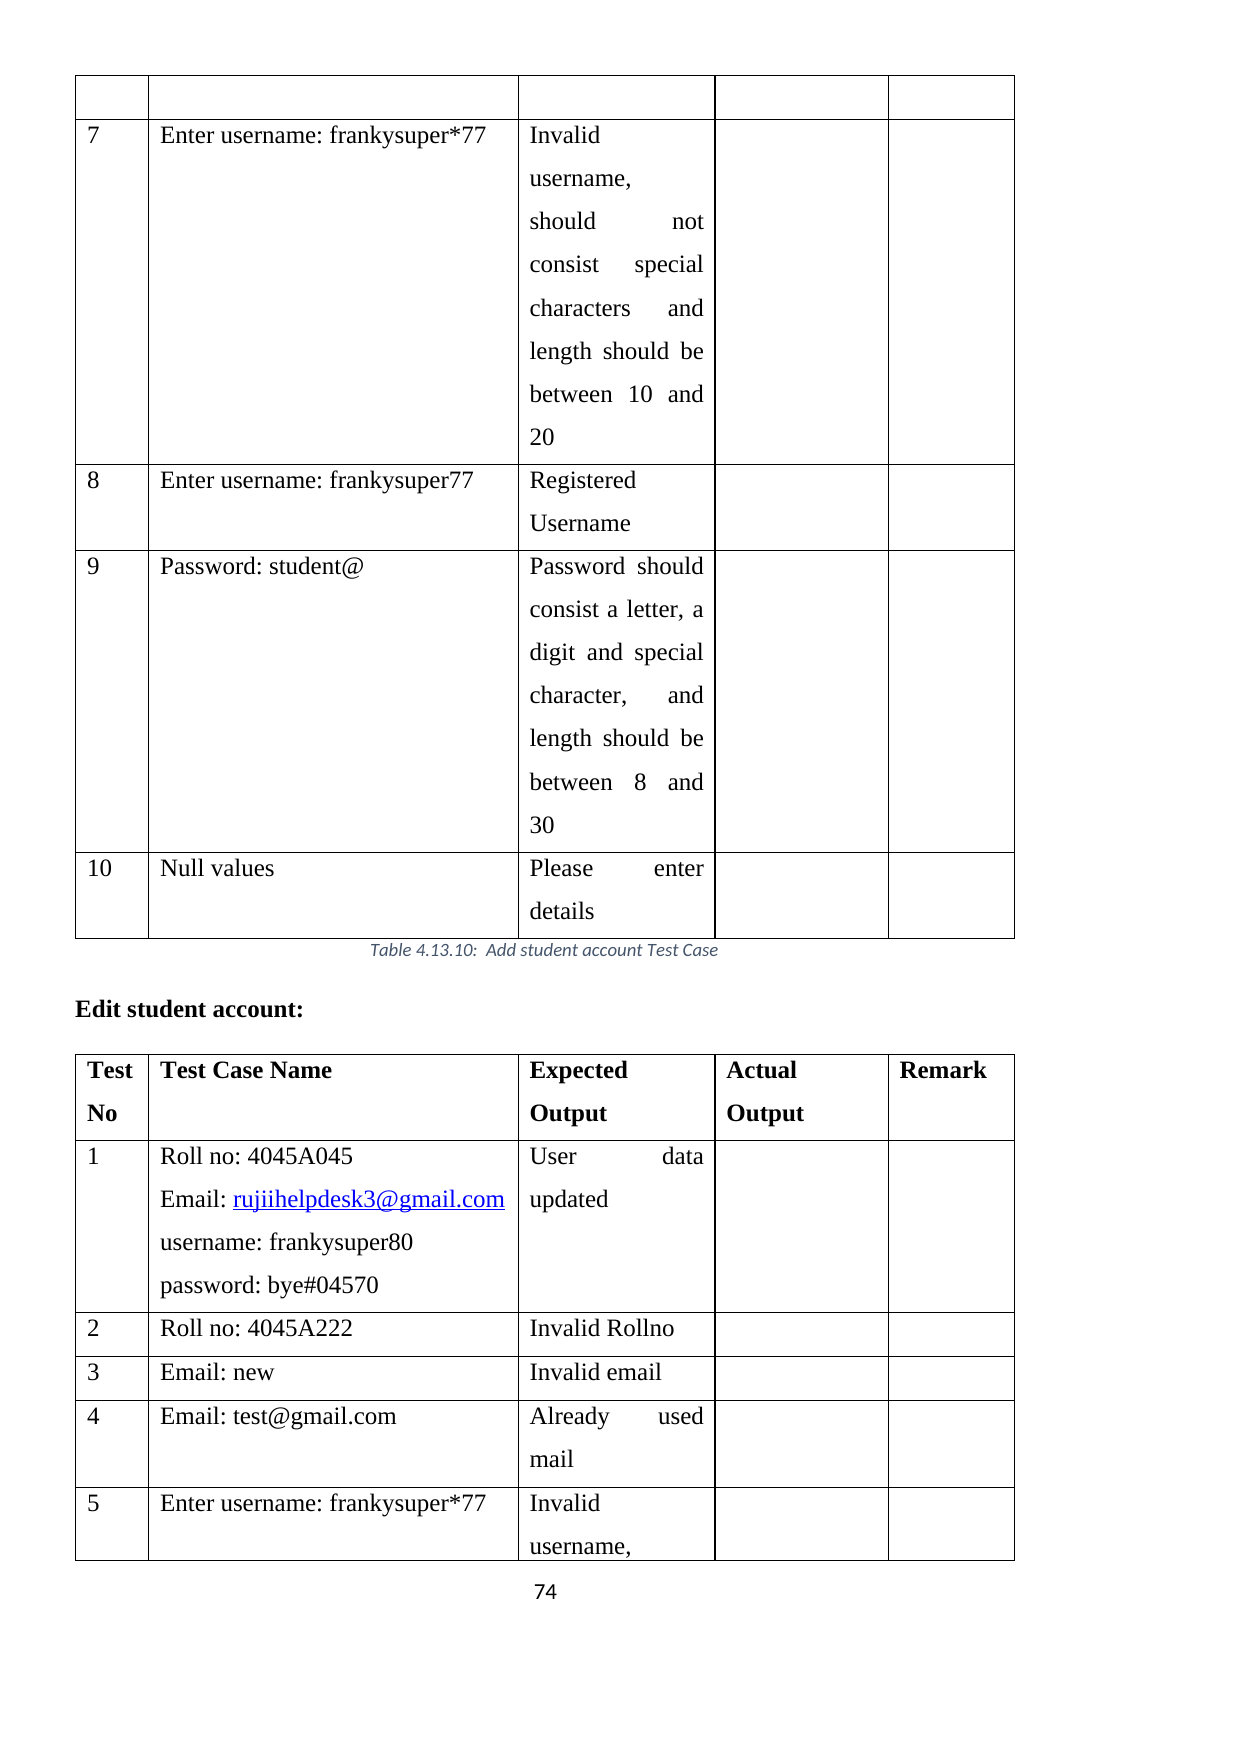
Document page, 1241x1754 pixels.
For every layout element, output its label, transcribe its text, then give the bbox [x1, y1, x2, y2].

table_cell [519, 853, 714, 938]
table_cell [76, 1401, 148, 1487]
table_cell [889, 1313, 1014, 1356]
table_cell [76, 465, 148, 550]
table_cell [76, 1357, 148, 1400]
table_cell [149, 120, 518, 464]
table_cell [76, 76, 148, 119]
text Edit student account: [75, 994, 1015, 1023]
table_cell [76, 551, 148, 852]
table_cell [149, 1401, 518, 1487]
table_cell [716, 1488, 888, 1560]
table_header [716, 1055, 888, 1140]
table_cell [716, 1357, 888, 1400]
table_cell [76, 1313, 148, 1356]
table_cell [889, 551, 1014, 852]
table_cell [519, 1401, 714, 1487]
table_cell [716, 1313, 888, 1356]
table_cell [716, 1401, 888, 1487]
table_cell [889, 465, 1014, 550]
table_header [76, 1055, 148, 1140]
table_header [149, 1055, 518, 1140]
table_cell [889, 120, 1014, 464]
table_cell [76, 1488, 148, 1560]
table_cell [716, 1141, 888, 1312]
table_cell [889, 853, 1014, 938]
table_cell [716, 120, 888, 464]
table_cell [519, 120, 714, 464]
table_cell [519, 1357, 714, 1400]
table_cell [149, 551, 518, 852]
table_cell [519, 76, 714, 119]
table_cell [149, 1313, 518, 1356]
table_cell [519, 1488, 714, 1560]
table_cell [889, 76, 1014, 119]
text Table 4.13.10: Add student account Test Case [75, 939, 1015, 962]
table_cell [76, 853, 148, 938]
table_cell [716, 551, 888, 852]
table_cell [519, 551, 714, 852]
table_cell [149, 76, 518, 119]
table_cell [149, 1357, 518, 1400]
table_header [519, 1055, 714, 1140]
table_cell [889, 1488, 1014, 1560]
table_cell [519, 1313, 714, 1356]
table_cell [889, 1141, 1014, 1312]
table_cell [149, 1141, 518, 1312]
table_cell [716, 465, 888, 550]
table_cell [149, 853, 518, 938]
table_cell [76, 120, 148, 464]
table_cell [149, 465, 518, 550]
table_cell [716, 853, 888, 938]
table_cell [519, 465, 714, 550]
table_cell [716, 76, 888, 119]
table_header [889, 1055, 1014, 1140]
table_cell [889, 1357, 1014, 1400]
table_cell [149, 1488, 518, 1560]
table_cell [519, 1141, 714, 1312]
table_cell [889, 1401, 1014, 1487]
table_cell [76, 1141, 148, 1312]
